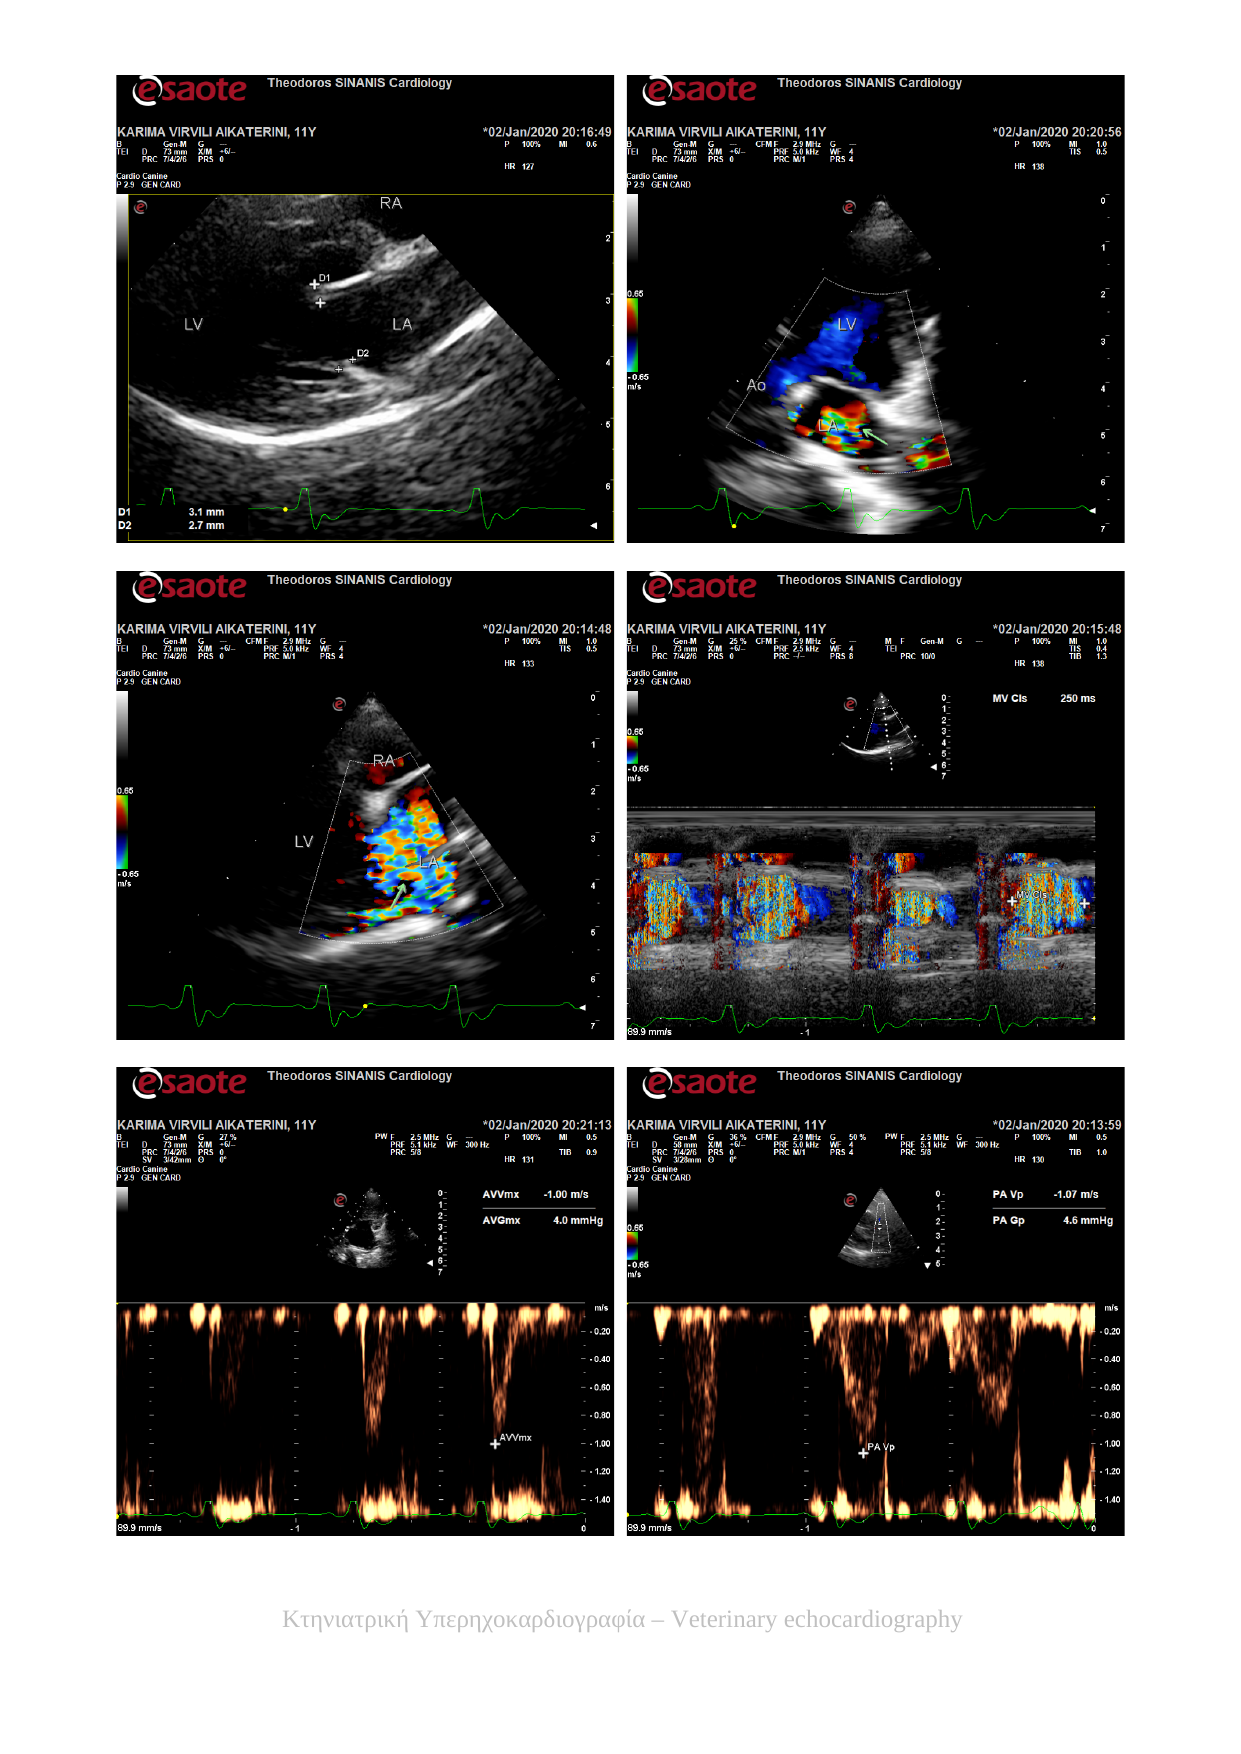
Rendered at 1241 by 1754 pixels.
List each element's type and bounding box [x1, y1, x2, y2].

picture [626, 1067, 1125, 1536]
picture [116, 1067, 615, 1536]
picture [116, 571, 615, 1040]
picture [626, 571, 1125, 1040]
picture [626, 75, 1125, 543]
picture [116, 75, 615, 543]
